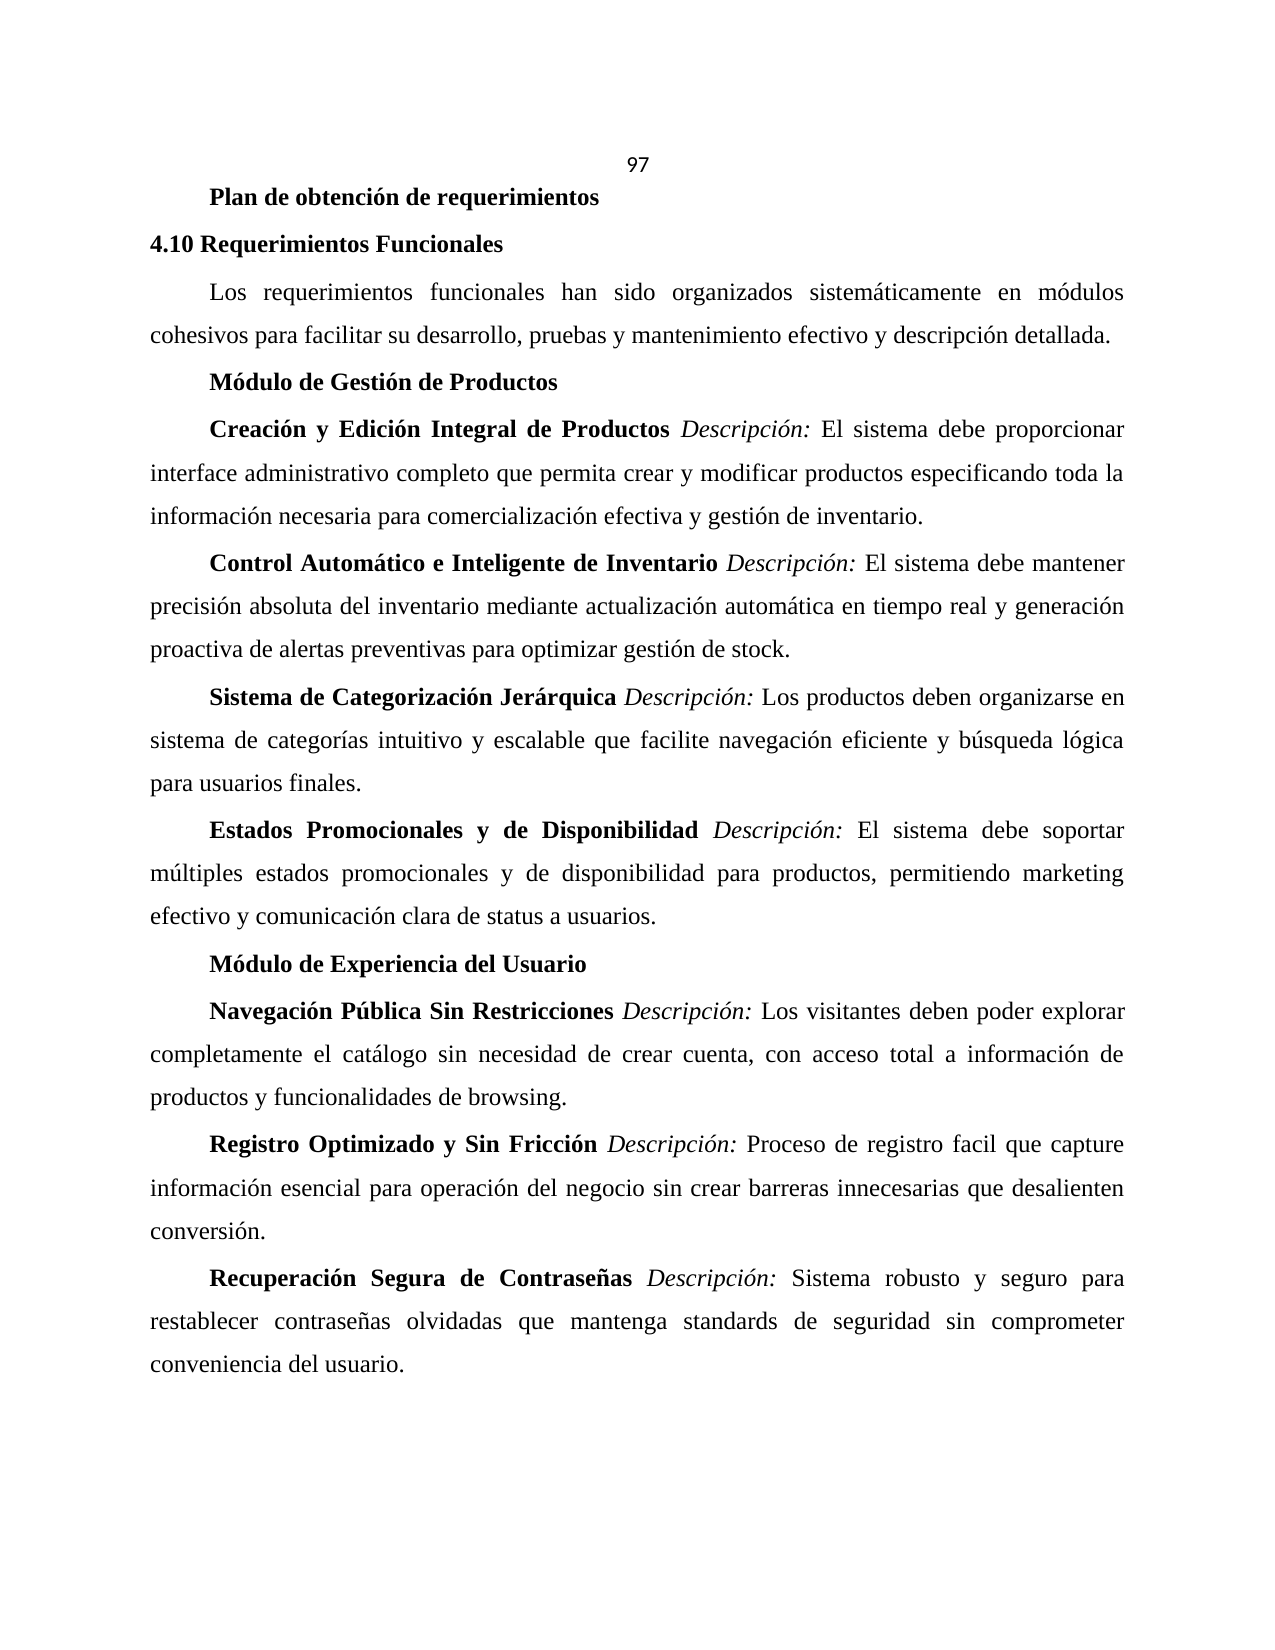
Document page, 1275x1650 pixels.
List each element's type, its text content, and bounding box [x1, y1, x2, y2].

text Recuperación Segura de Contraseñas Descripción: Sistema robusto y seguro para restablecer contraseñas olvidadas que mantenga standards de seguridad sin comprometer conveniencia del usuario. [150, 1263, 1125, 1378]
text Módulo de Experiencia del Usuario [150, 949, 1125, 977]
text Los requerimientos funcionales han sido organizados sistemáticamente en módulos cohesivos para facilitar su desarrollo, pruebas y mantenimiento efectivo y descripción detallada. [150, 277, 1125, 349]
text Navegación Pública Sin Restricciones Descripción: Los visitantes deben poder explorar completamente el catálogo sin necesidad de crear cuenta, con acceso total a información de productos y funcionalidades de browsing. [150, 996, 1125, 1111]
text Sistema de Categorización Jerárquica Descripción: Los productos deben organizarse en sistema de categorías intuitivo y escalable que facilite navegación eficiente y búsqueda lógica para usuarios finales. [150, 682, 1125, 797]
text Plan de obtención de requerimientos [150, 182, 1125, 211]
text Creación y Edición Integral de Productos Descripción: El sistema debe proporcionar interface administrativo completo que permita crear y modificar productos especificando toda la información necesaria para comercialización efectiva y gestión de inventario. [150, 414, 1125, 529]
text Registro Optimizado y Sin Fricción Descripción: Proceso de registro facil que capture información esencial para operación del negocio sin crear barreras innecesarias que desalienten conversión. [150, 1129, 1125, 1244]
text Control Automático e Inteligente de Inventario Descripción: El sistema debe mantener precisión absoluta del inventario mediante actualización automática en tiempo real y generación proactiva de alertas preventivas para optimizar gestión de stock. [150, 548, 1125, 663]
text Módulo de Gestión de Productos [150, 367, 1125, 396]
text Estados Promocionales y de Disponibilidad Descripción: El sistema debe soportar múltiples estados promocionales y de disponibilidad para productos, permitiendo marketing efectivo y comunicación clara de status a usuarios. [150, 815, 1125, 930]
text 4.10 Requerimientos Funcionales [150, 229, 1125, 258]
